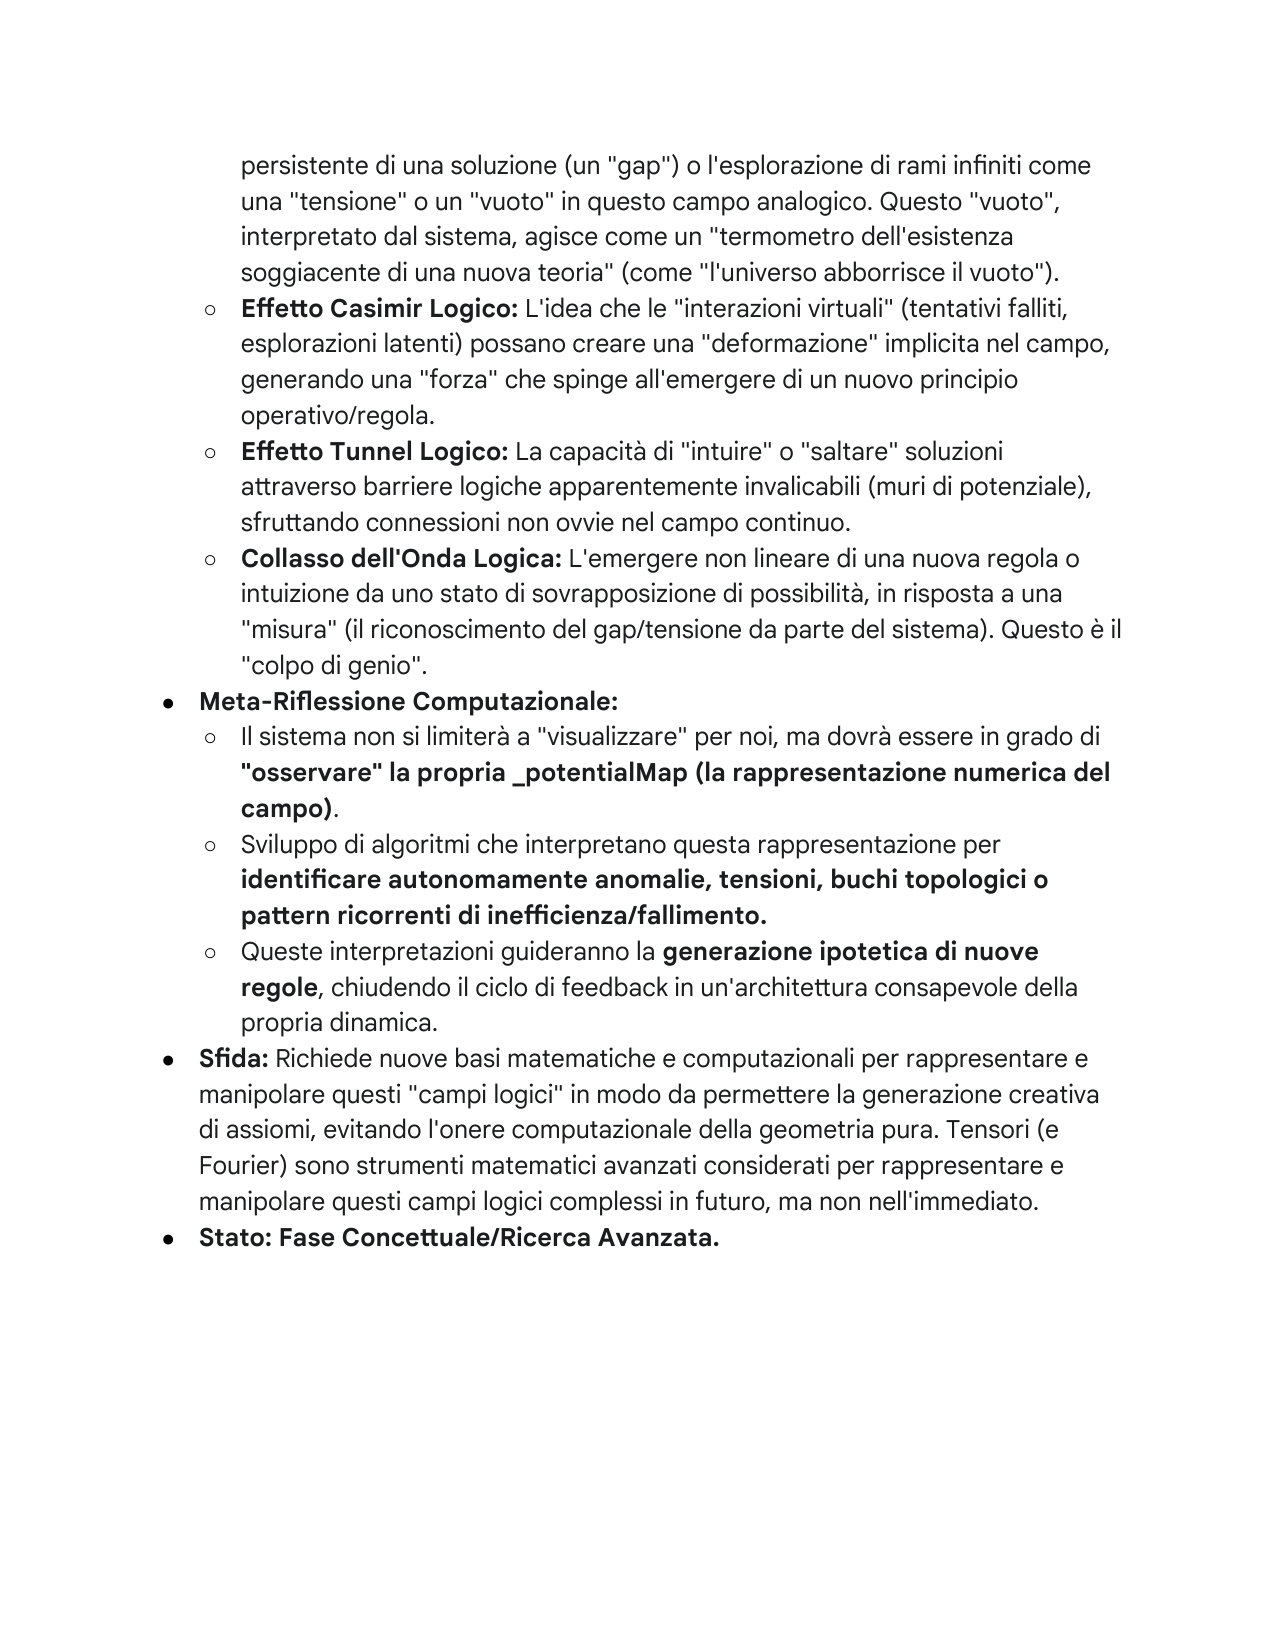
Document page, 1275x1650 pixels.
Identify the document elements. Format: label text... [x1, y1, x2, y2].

list Effetto Casimir Logico: L'idea che le "interazioni virtuali" (tentativi falliti, esplorazioni latenti) possano creare una "deformazione" implicita nel campo, generando una "forza" che spinge all'emergere di un nuovo principio operativo/regola. [203, 293, 1125, 431]
list Collasso dell'Onda Logica: L'emergere non lineare di una nuova regola o intuizione da uno stato di sovrapposizione di possibilità, in risposta a una "misura" (il riconoscimento del gap/tensione da parte del sistema). Questo è il "colpo di genio". [203, 543, 1125, 682]
list Sfida: Richiede nuove basi matematiche e computazionali per rappresentare e manipolare questi "campi logici" in modo da permettere la generazione creativa di assiomi, evitando l'onere computazionale della geometria pura. Tensori (e Fourier) sono strumenti matematici avanzati considerati per rappresentare e manipolare questi campi logici complessi in futuro, ma non nell'immediato. [161, 1043, 1125, 1217]
list Il sistema non si limiterà a "visualizzare" per noi, ma dovrà essere in grado di "osservare" la propria _potentialMap (la rappresentazione numerica del campo). [203, 722, 1125, 824]
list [203, 150, 1125, 288]
list Stato: Fase Concettuale/Ricerca Avanzata. [161, 1222, 1125, 1253]
list Meta-Riflessione Computazionale: [161, 686, 1125, 717]
list Effetto Tunnel Logico: La capacità di "intuire" o "saltare" soluzioni attraverso barriere logiche apparentemente invalicabili (muri di potenziale), sfruttando connessioni non ovvie nel campo continuo. [203, 436, 1125, 539]
list Queste interpretazioni guideranno la generazione ipotetica di nuove regole, chiudendo il ciclo di feedback in un'architettura consapevole della propria dinamica. [203, 936, 1125, 1039]
list Sviluppo di algoritmi che interpretano questa rappresentazione per identificare autonomamente anomalie, tensioni, buchi topologici o pattern ricorrenti di inefficienza/fallimento. [203, 829, 1125, 932]
